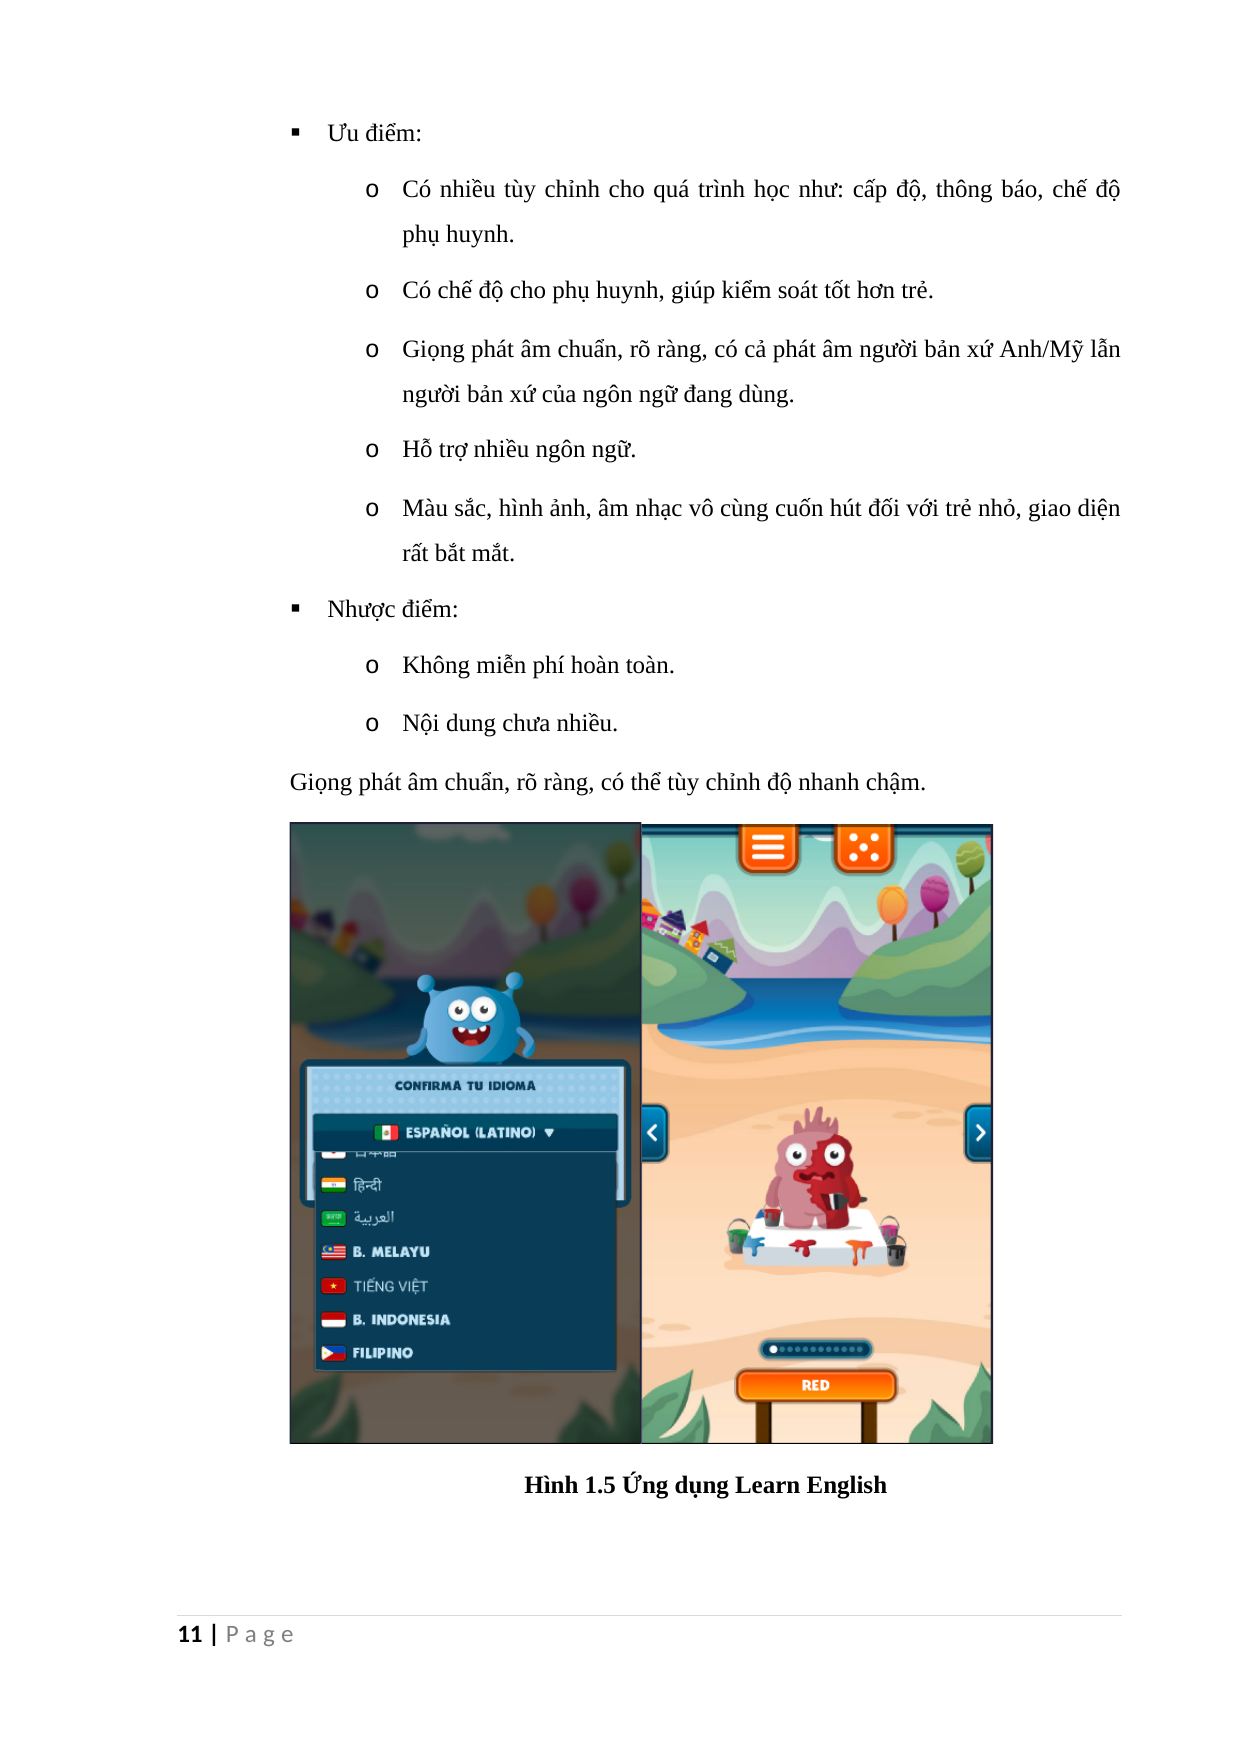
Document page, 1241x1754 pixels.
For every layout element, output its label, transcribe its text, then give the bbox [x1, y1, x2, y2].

list Nhược điểm: [289, 594, 1122, 623]
text Hình 1.5 Ứng dụng Learn English [252, 1470, 1122, 1499]
list Màu sắc, hình ảnh, âm nhạc vô cùng cuốn hút đối với trẻ nhỏ, giao diện rất bắt mắt. [364, 493, 1122, 567]
list Không miễn phí hoàn toàn. [364, 650, 1122, 681]
list Ưu điểm: [289, 118, 1122, 147]
list Giọng phát âm chuẩn, rõ ràng, có cả phát âm người bản xứ Anh/Mỹ lẫn người bản xứ của ngôn ngữ đang dùng. [364, 334, 1122, 408]
list Có nhiều tùy chỉnh cho quá trình học như: cấp độ, thông báo, chế độ phụ huynh. [364, 174, 1122, 248]
list Hỗ trợ nhiều ngôn ngữ. [364, 434, 1122, 465]
list Nội dung chưa nhiều. [364, 708, 1122, 739]
picture [289, 822, 994, 1444]
list Có chế độ cho phụ huynh, giúp kiểm soát tốt hơn trẻ. [364, 275, 1122, 306]
text Giọng phát âm chuẩn, rõ ràng, có thể tùy chỉnh độ nhanh chậm. [252, 767, 1122, 796]
